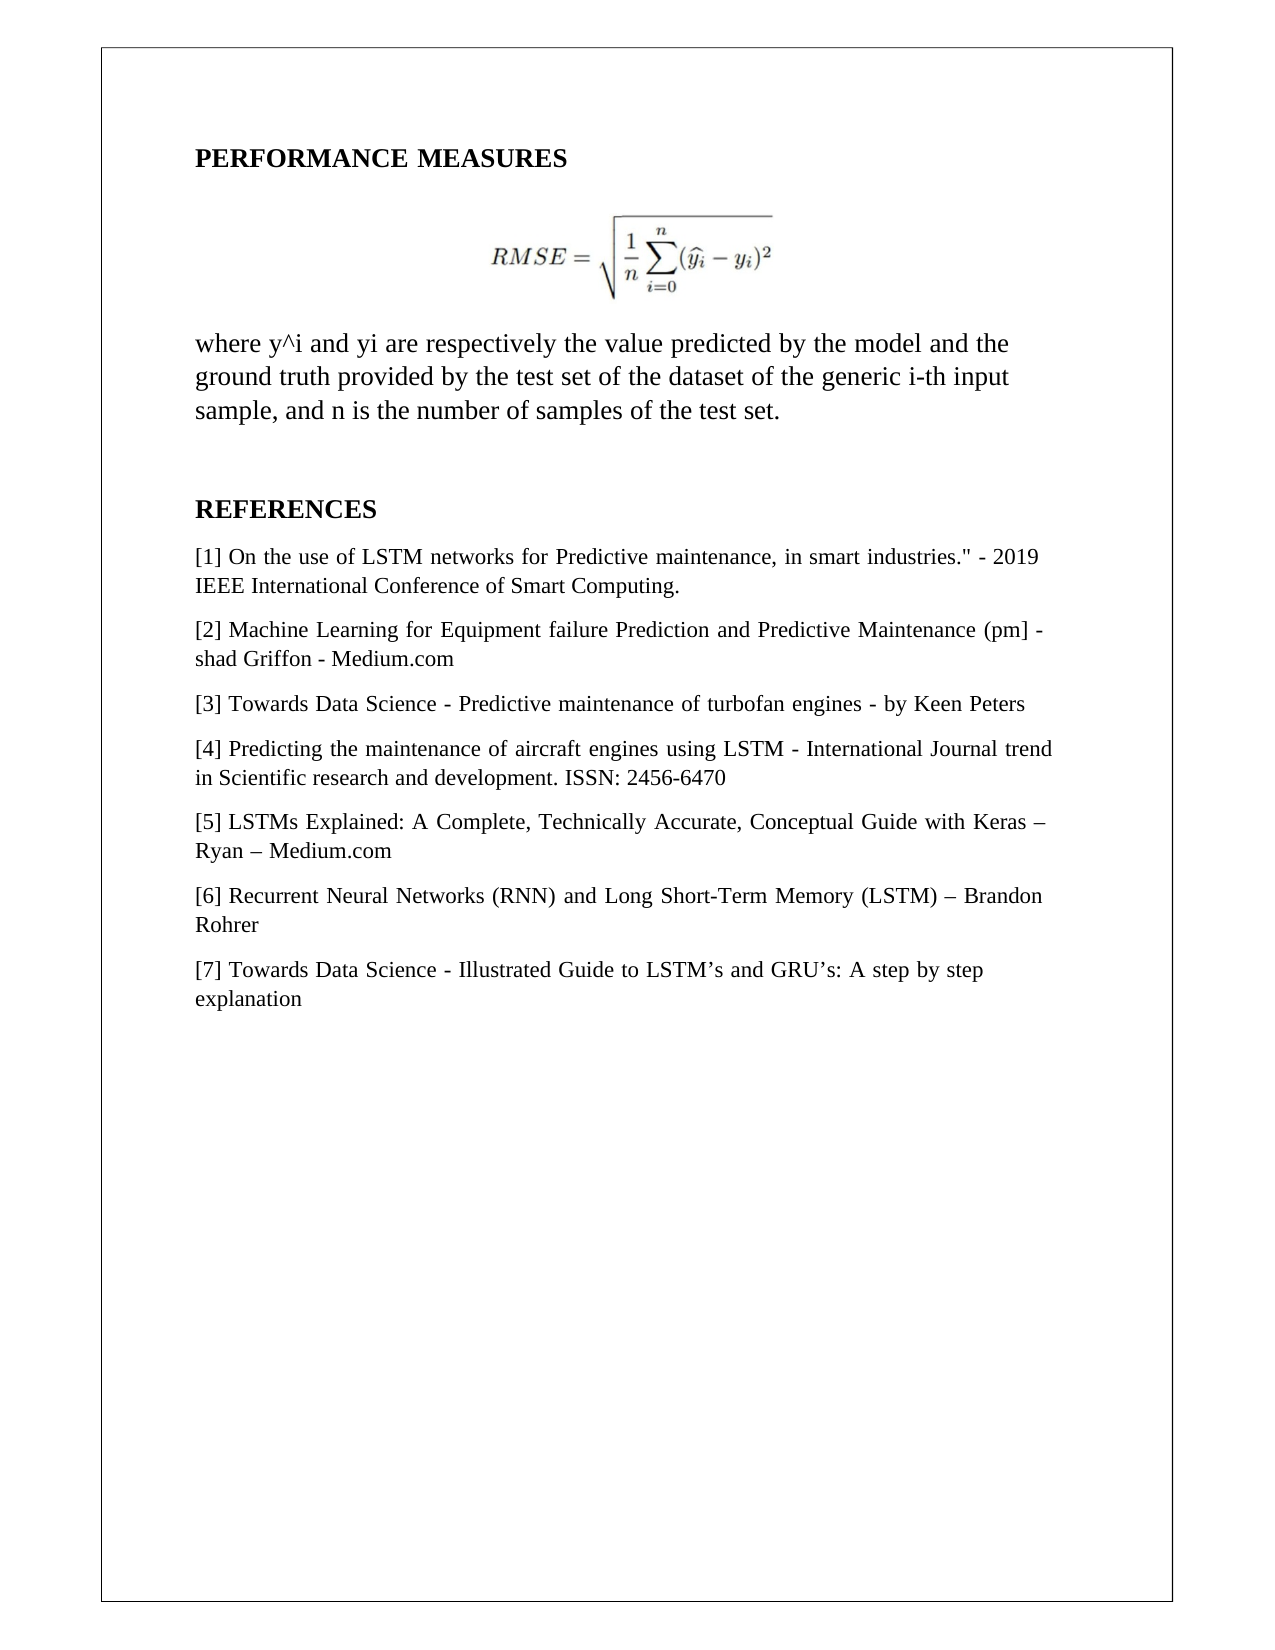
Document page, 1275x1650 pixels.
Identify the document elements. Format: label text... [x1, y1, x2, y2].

text where y^i and yi are respectively the value predicted by the model and the ground truth provided by the test set of the dataset of the generic i-th input sample, and n is the number of samples of the test set. [195, 229, 1011, 425]
list Towards Data Science - Illustrated Guide to LSTM’s and GRU’s: A step by step explanation [195, 956, 986, 1012]
text Ryan – Medium.com [195, 837, 1148, 864]
picture [488, 213, 775, 304]
list LSTMs Explained: A Complete, Technically Accurate, Conceptual Guide with Keras – [195, 808, 1148, 834]
subtitle REFERENCES [195, 493, 1148, 524]
list Machine Learning for Equipment failure Prediction and Predictive Maintenance (pm] - shad Griffon - Medium.com [195, 617, 1046, 672]
list Predicting the maintenance of aircraft engines using LSTM - International Journal trend in Scientific research and development. ISSN: 2456-6470 [195, 735, 1054, 790]
list Recurrent Neural Networks (RNN) and Long Short-Term Memory (LSTM) – Brandon Rohrer [195, 882, 1044, 938]
list Towards Data Science - Predictive maintenance of turbofan engines - by Keen Peters [195, 690, 1148, 716]
list On the use of LSTM networks for Predictive maintenance, in smart industries." - 2019 IEEE International Conference of Smart Computing. [195, 543, 1041, 598]
subtitle PERFORMANCE MEASURES [195, 142, 1148, 173]
